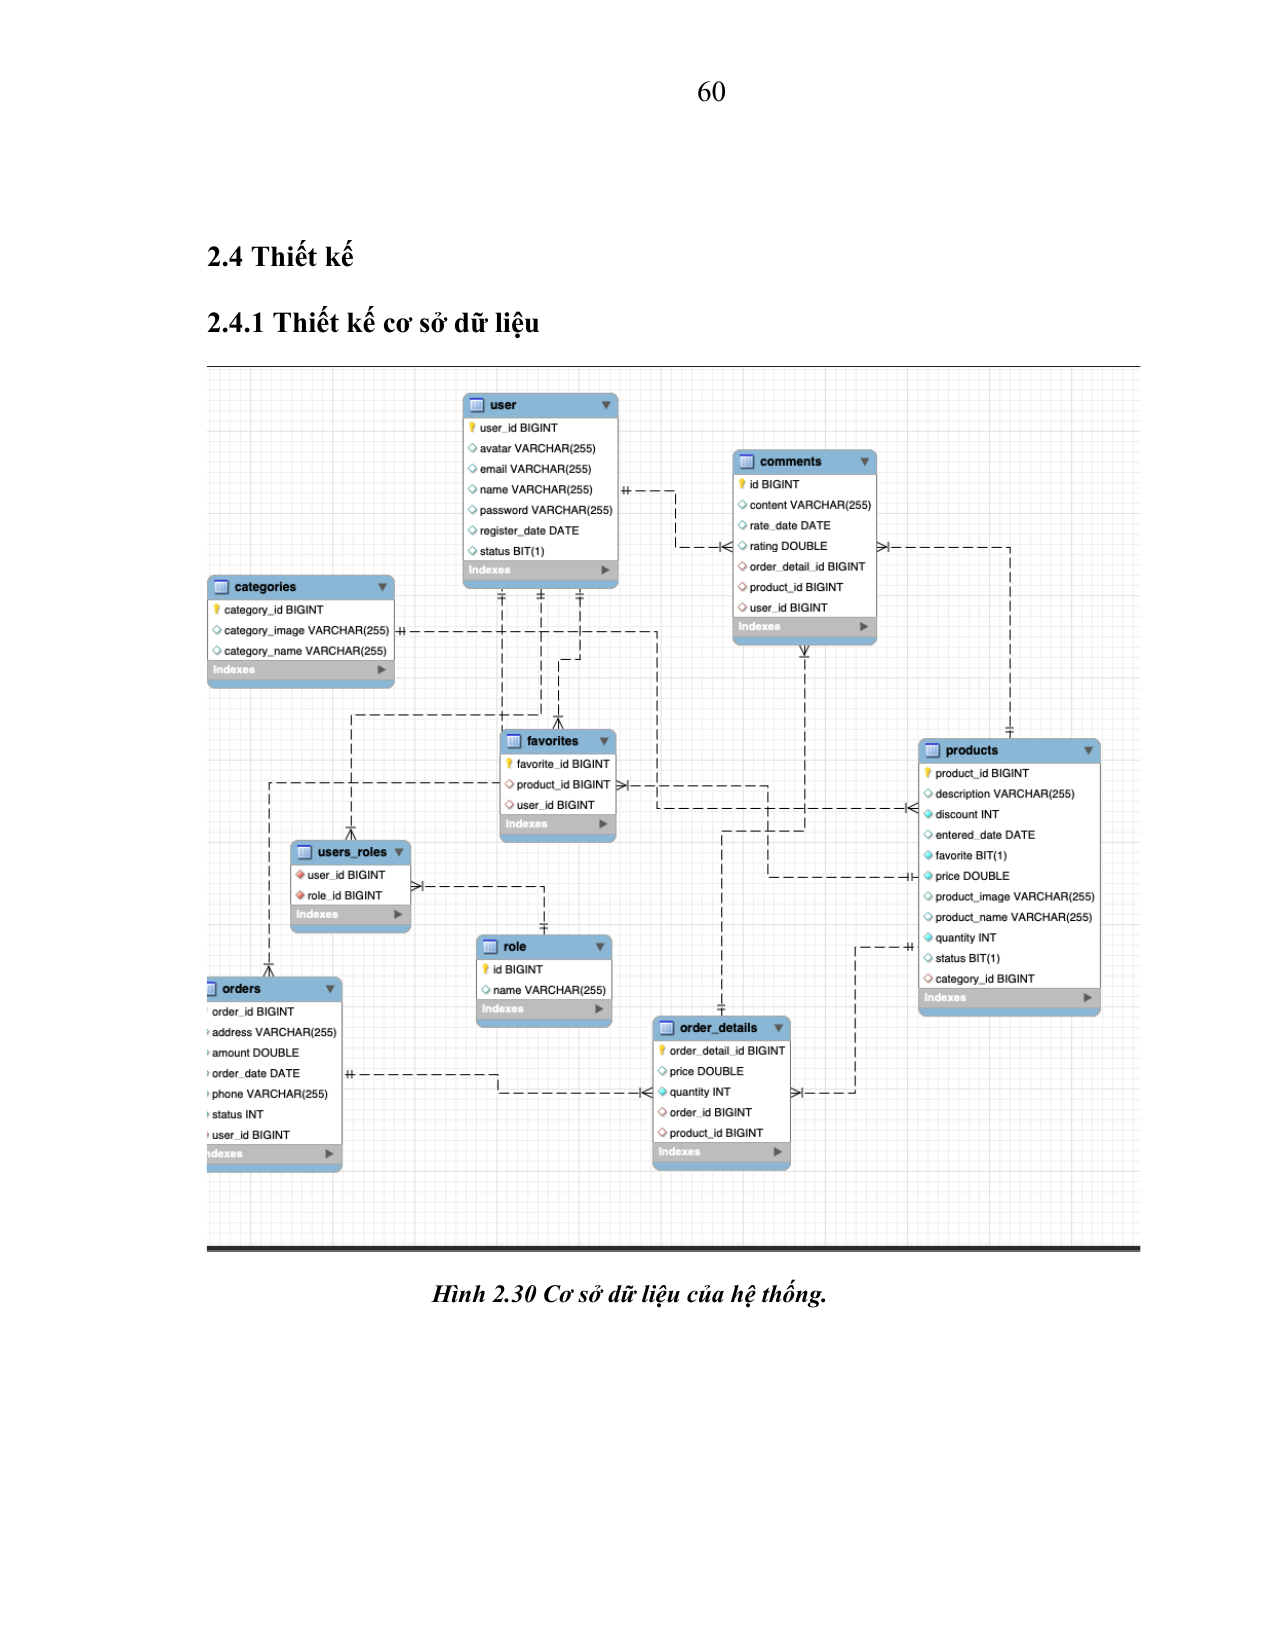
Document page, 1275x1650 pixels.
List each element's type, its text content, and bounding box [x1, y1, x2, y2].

text Hình 2.30 Cơ sở dữ liệu của hệ thống. [416, 1280, 1157, 1308]
subtitle 2.4.1 Thiết kế cơ sở dữ liệu [207, 306, 1157, 338]
picture [206, 366, 1141, 1252]
subtitle 2.4 Thiết kế [207, 241, 1157, 273]
